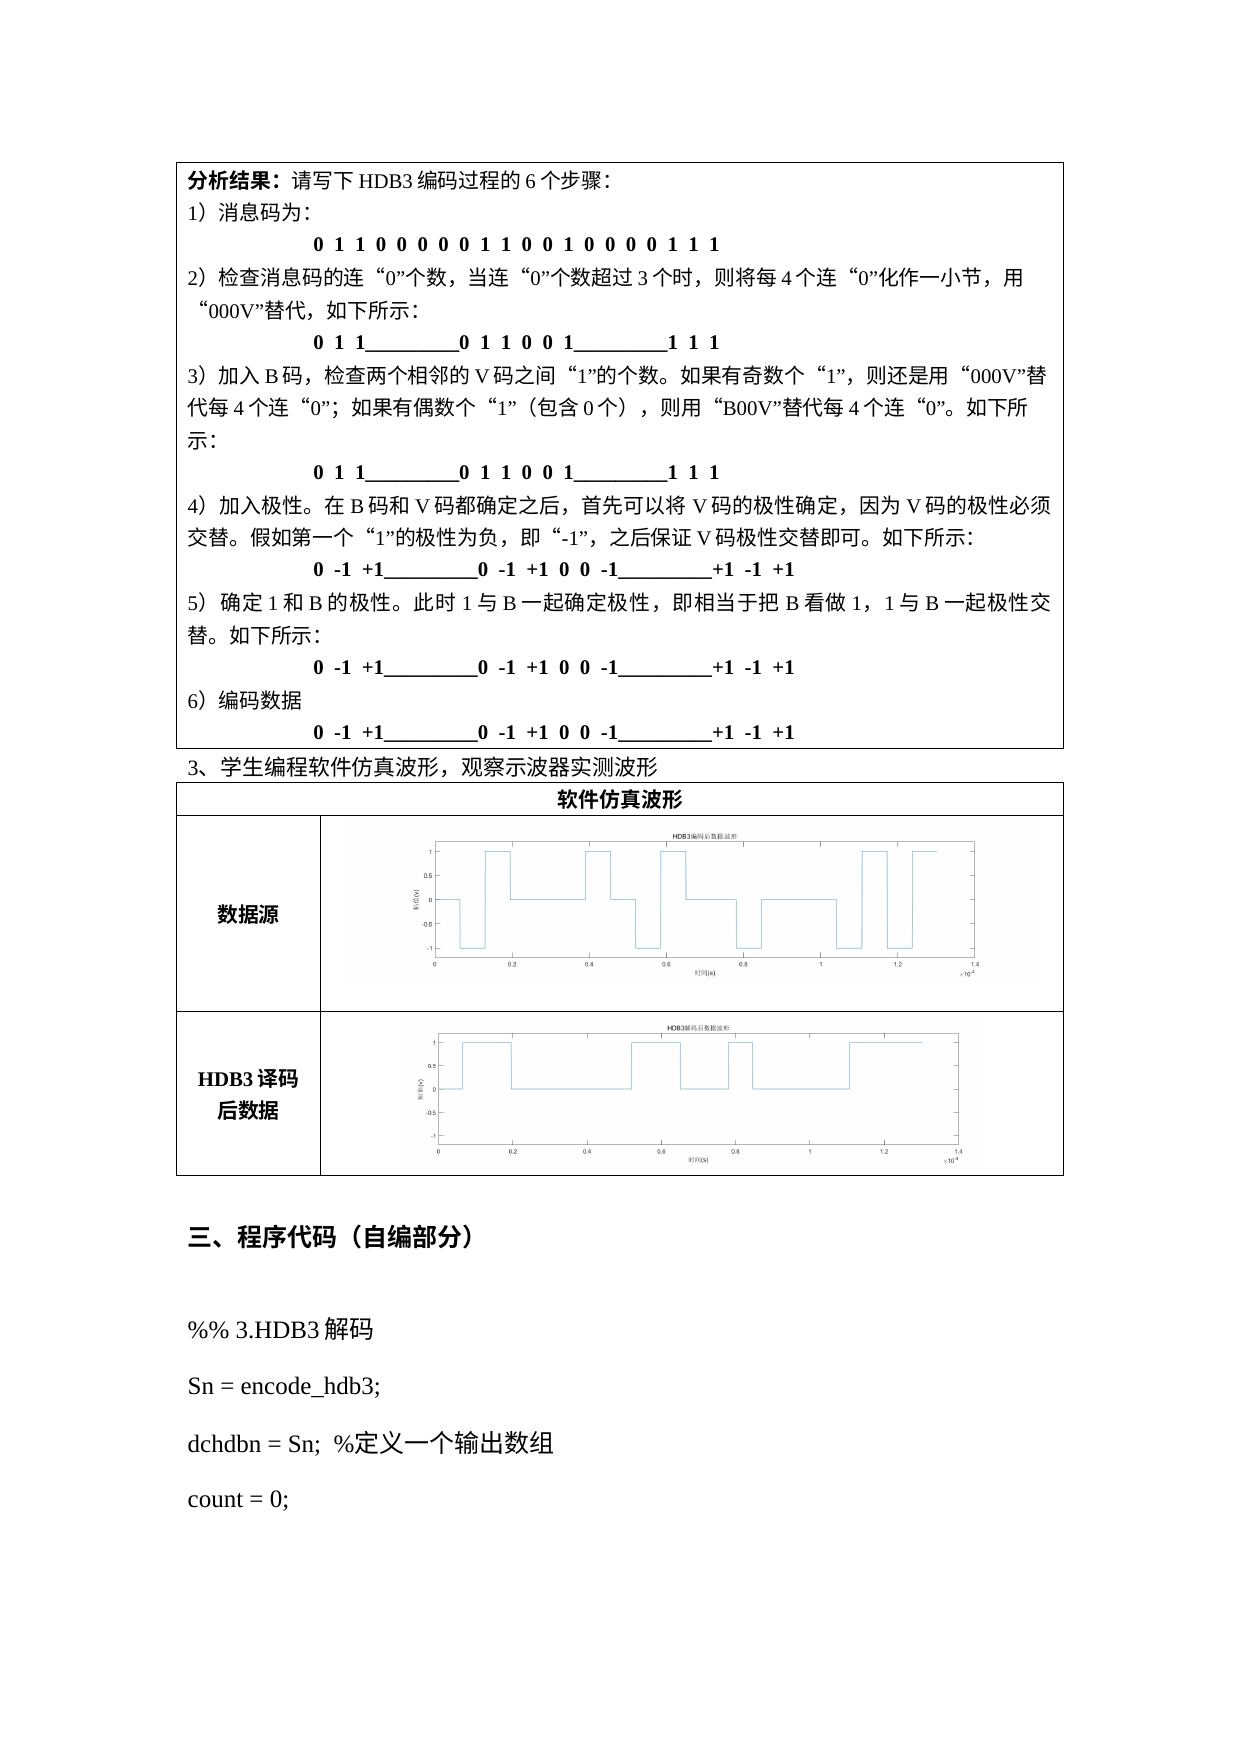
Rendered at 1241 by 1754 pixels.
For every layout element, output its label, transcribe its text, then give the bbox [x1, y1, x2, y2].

table_header 软件仿真波形 [177, 783, 1063, 815]
picture [400, 1012, 984, 1174]
picture [344, 816, 1041, 986]
table_cell 分析结果：请写下HDB3编码过程的6个步骤： 1）消息码为： 0 1 1 0 0 0 0 0 1 1 0 0 1 0 0 0 0 1 1 1 2）检查消息码的连“0”个数，当连“0”个数超过3个时，则将每4个连“0”化作一小节，用“000V”替代，如下所示： 0 1 1_________0 1 1 0 0 1_________1 1 1 3）加入B码，检查两个相邻的V码之间“1”的个数。如果有奇数个“1”，则还是用“000V”替代每4个连“0”；如果有偶数个“1”（包含0个），则用“B00V”替代每4个连“0”。如下所示： 0 1 1_________0 1 1 0 0 1_________1 1 1 4）加入极性。在B码和V码都确定之后，首先可以将V码的极性确定，因为V码的极性必须交替。假如第一个“1”的极性为负，即“-1”，之后保证V码极性交替即可。如下所示： 0 -1 +1_________0 -1 +1 0 0 -1_________+1 -1 +1 5）确定1和B的极性。此时1与B一起确定极性，即相当于把B看做1，1与B一起极性交替。如下所示： 0 -1 +1_________0 -1 +1 0 0 -1_________+1 -1 +1 6）编码数据 0 -1 +1_________0 -1 +1 0 0 -1_________+1 -1 +1 [177, 163, 1063, 748]
text count = 0; [187, 1483, 1053, 1515]
text 三、程序代码（自编部分） [187, 1203, 1053, 1268]
table_cell [321, 1012, 1063, 1175]
text 3、学生编程软件仿真波形，观察示波器实测波形 [187, 749, 1053, 782]
text Sn = encode_hdb3; [187, 1369, 1053, 1401]
text dchdbn = Sn; %定义一个输出数组 [187, 1409, 1053, 1474]
text %% 3.HDB3解码 [187, 1295, 1053, 1360]
table_cell 数据源 [177, 816, 320, 1011]
table_cell [321, 816, 1063, 1011]
table_cell HDB3译码后数据 [177, 1012, 320, 1175]
